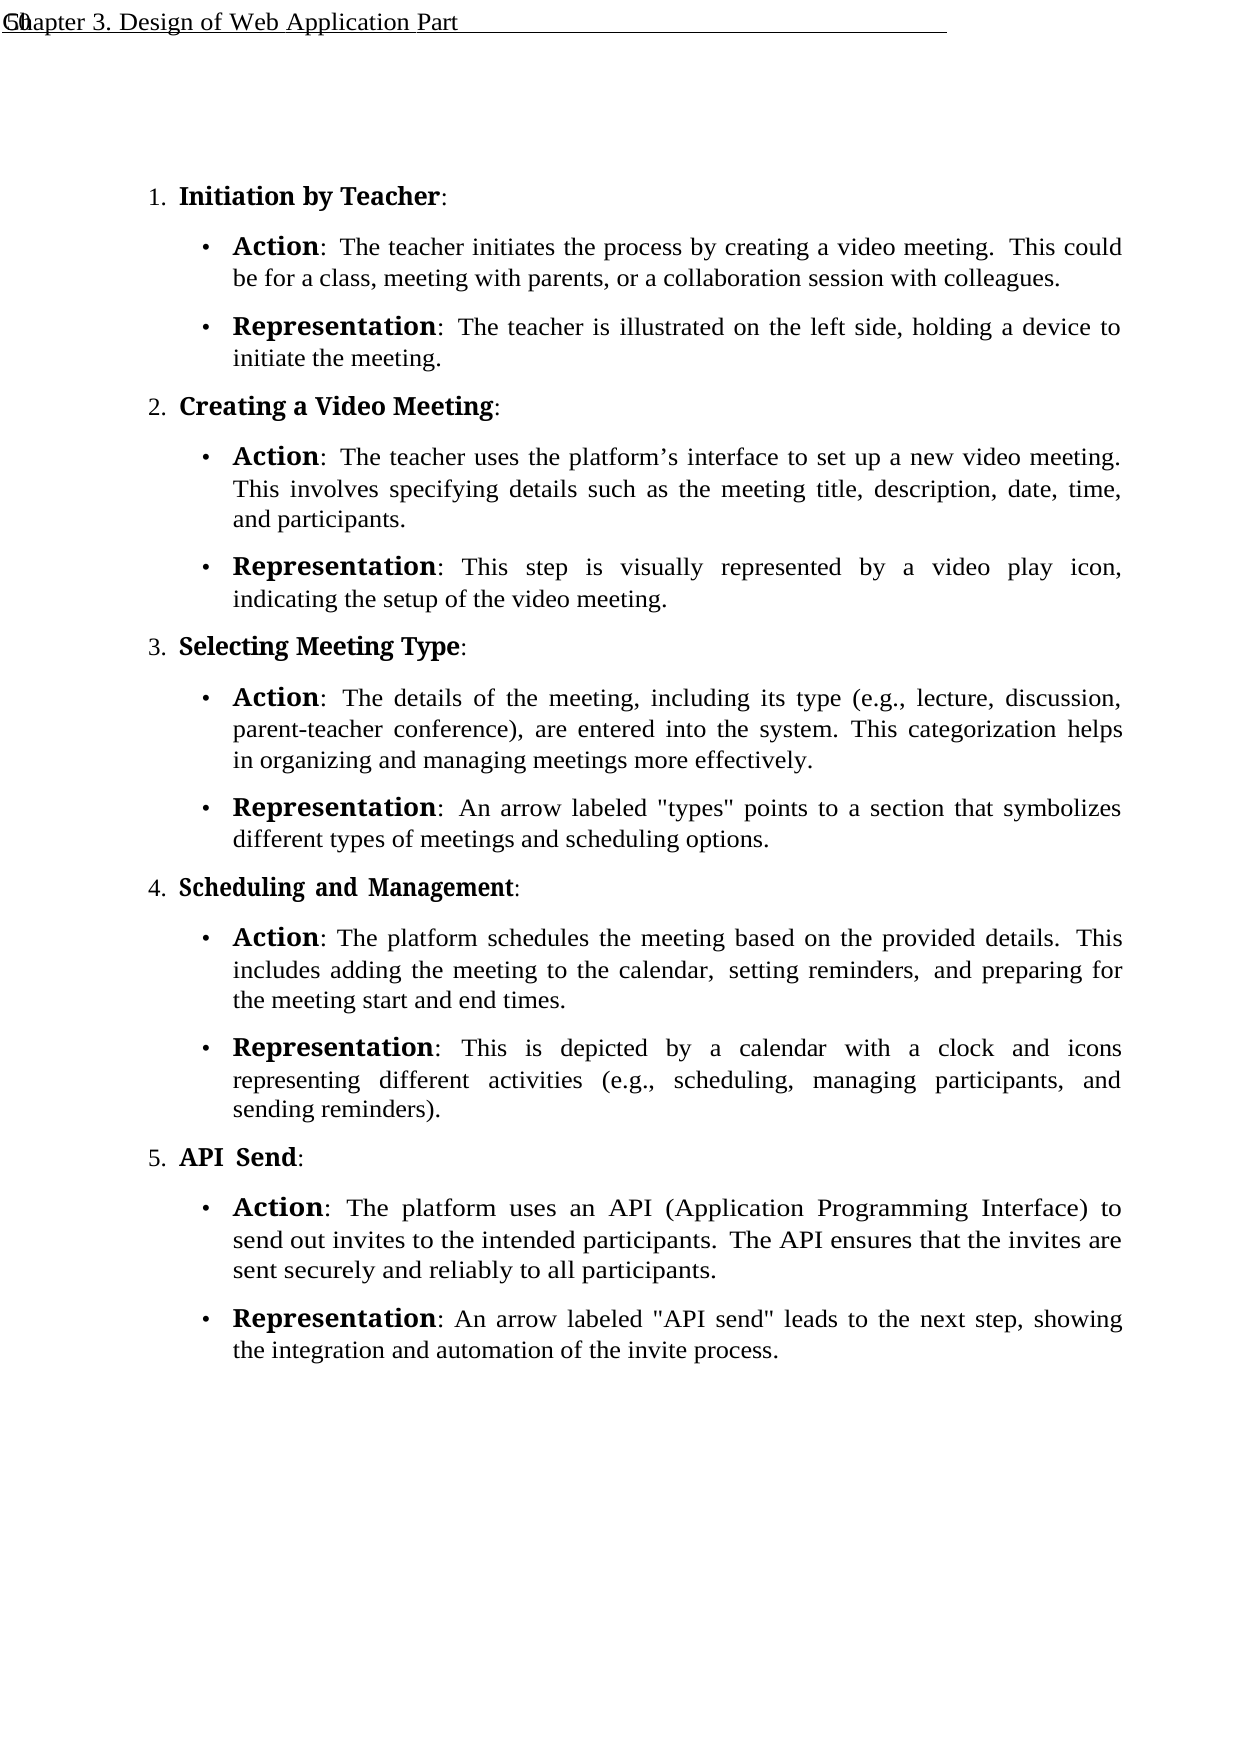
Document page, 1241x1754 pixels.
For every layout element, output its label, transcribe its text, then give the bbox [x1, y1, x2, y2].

list Scheduling and Management: [148, 869, 1226, 903]
list Representation: The teacher is illustrated on the left side, holding a device to initiate the meeting. [201, 308, 1122, 372]
list Action: The details of the meeting, including its type (e.g., lecture, discussion, parent-teacher conference), are entered into the system. This categorization helps in organizing and managing meetings more effectively. [201, 679, 1122, 773]
list Initiation by Teacher: [148, 178, 1226, 212]
list Representation: This is depicted by a calendar with a clock and icons representing different activities (e.g., scheduling, managing participants, and sending reminders). [201, 1030, 1122, 1123]
list Creating a Video Meeting: [148, 388, 1226, 422]
list Representation: An arrow labeled "API send" leads to the next step, showing the integration and automation of the invite process. [201, 1300, 1122, 1364]
list Action: The platform uses an API (Application Programming Interface) to send out invites to the intended participants. The API ensures that the invites are sent securely and reliably to all participants. [201, 1190, 1122, 1284]
list API Send: [148, 1139, 1226, 1174]
list Selecting Meeting Type: [148, 629, 1226, 663]
list Action: The teacher uses the platform’s interface to set up a new video meeting. This involves specifying details such as the meeting title, description, date, time, and participants. [201, 439, 1122, 533]
list Action: The teacher initiates the process by creating a video meeting. This could be for a class, meeting with parents, or a collaboration session with colleagues. [201, 228, 1122, 292]
list Representation: This step is visually represented by a video play icon, indicating the setup of the video meeting. [201, 549, 1122, 613]
list Representation: An arrow labeled "types" points to a section that symbolizes different types of meetings and scheduling options. [201, 789, 1122, 853]
list Action: The platform schedules the meeting based on the provided details. This includes adding the meeting to the calendar, setting reminders, and preparing for the meeting start and end times. [201, 920, 1122, 1014]
